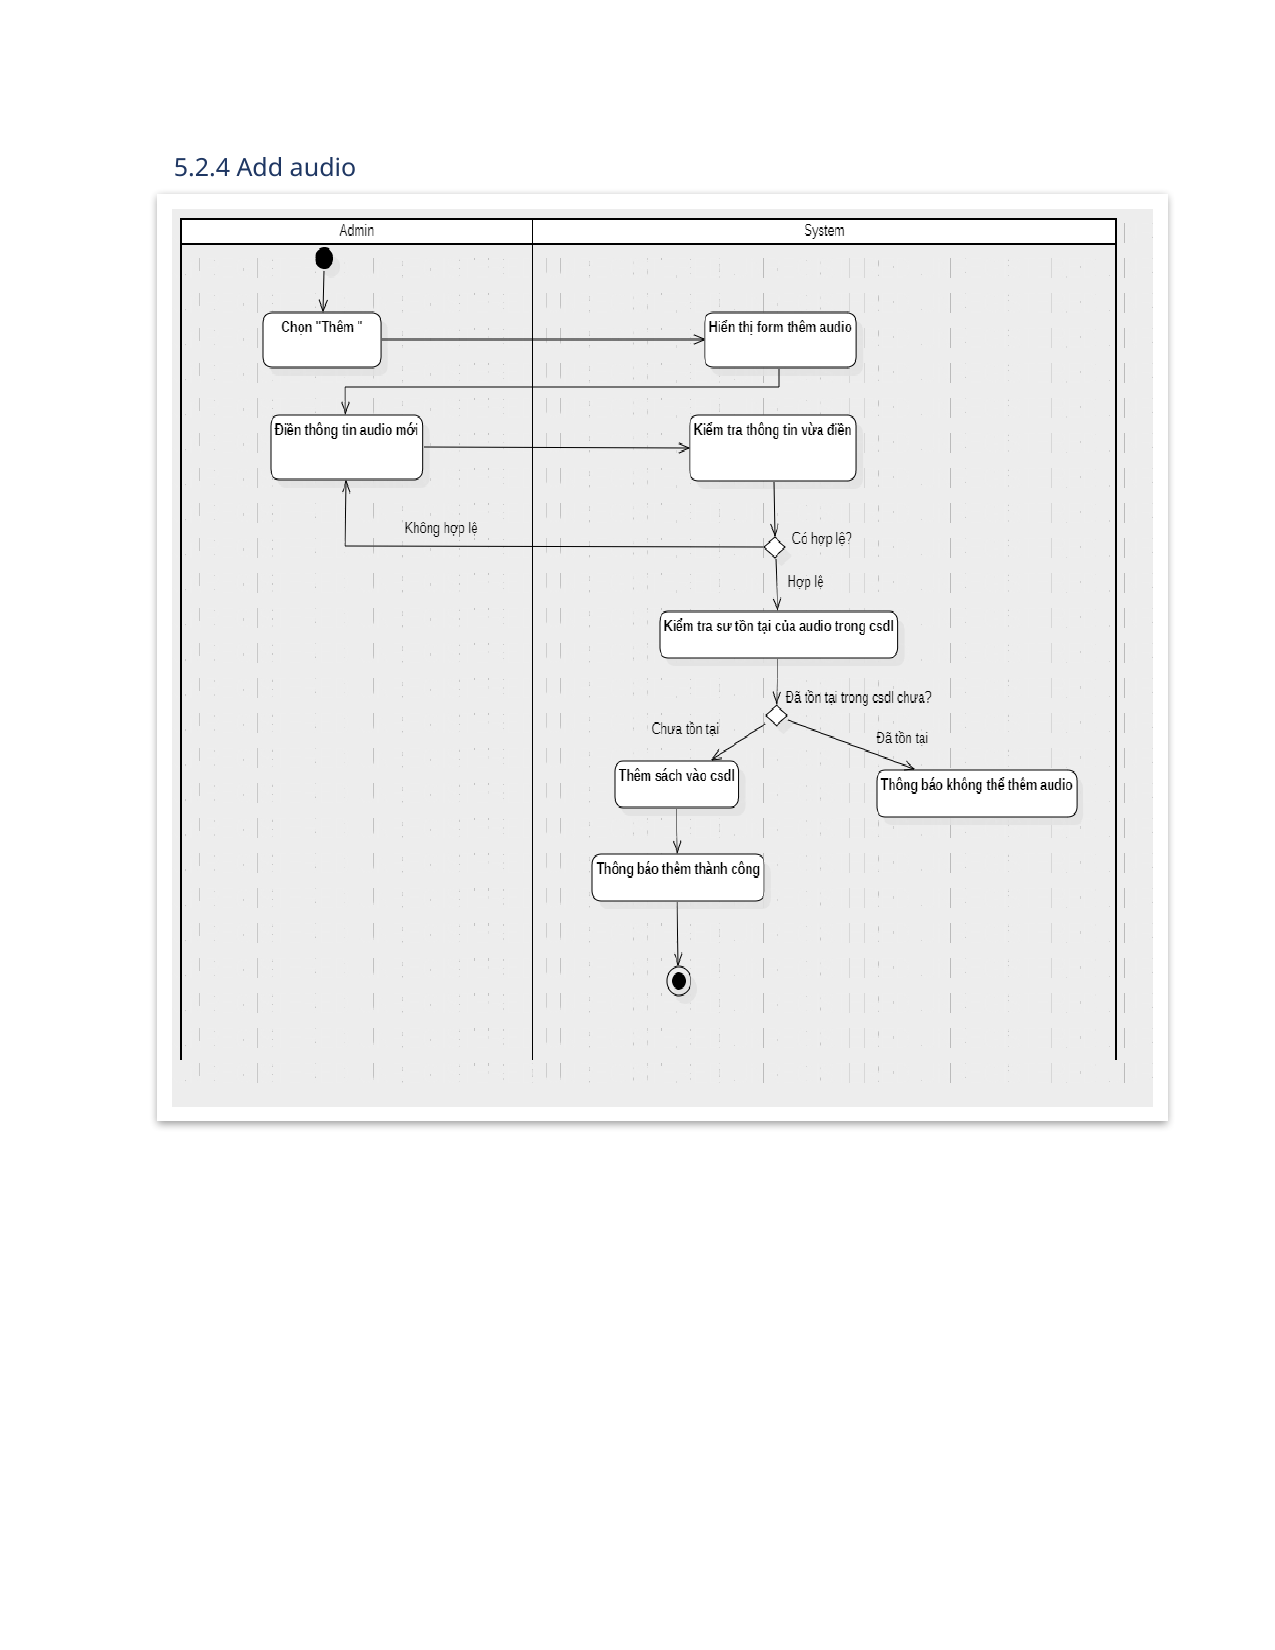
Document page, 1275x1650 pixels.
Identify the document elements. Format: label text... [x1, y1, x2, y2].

picture [172, 209, 1153, 1107]
subtitle Add audio [174, 150, 1125, 184]
